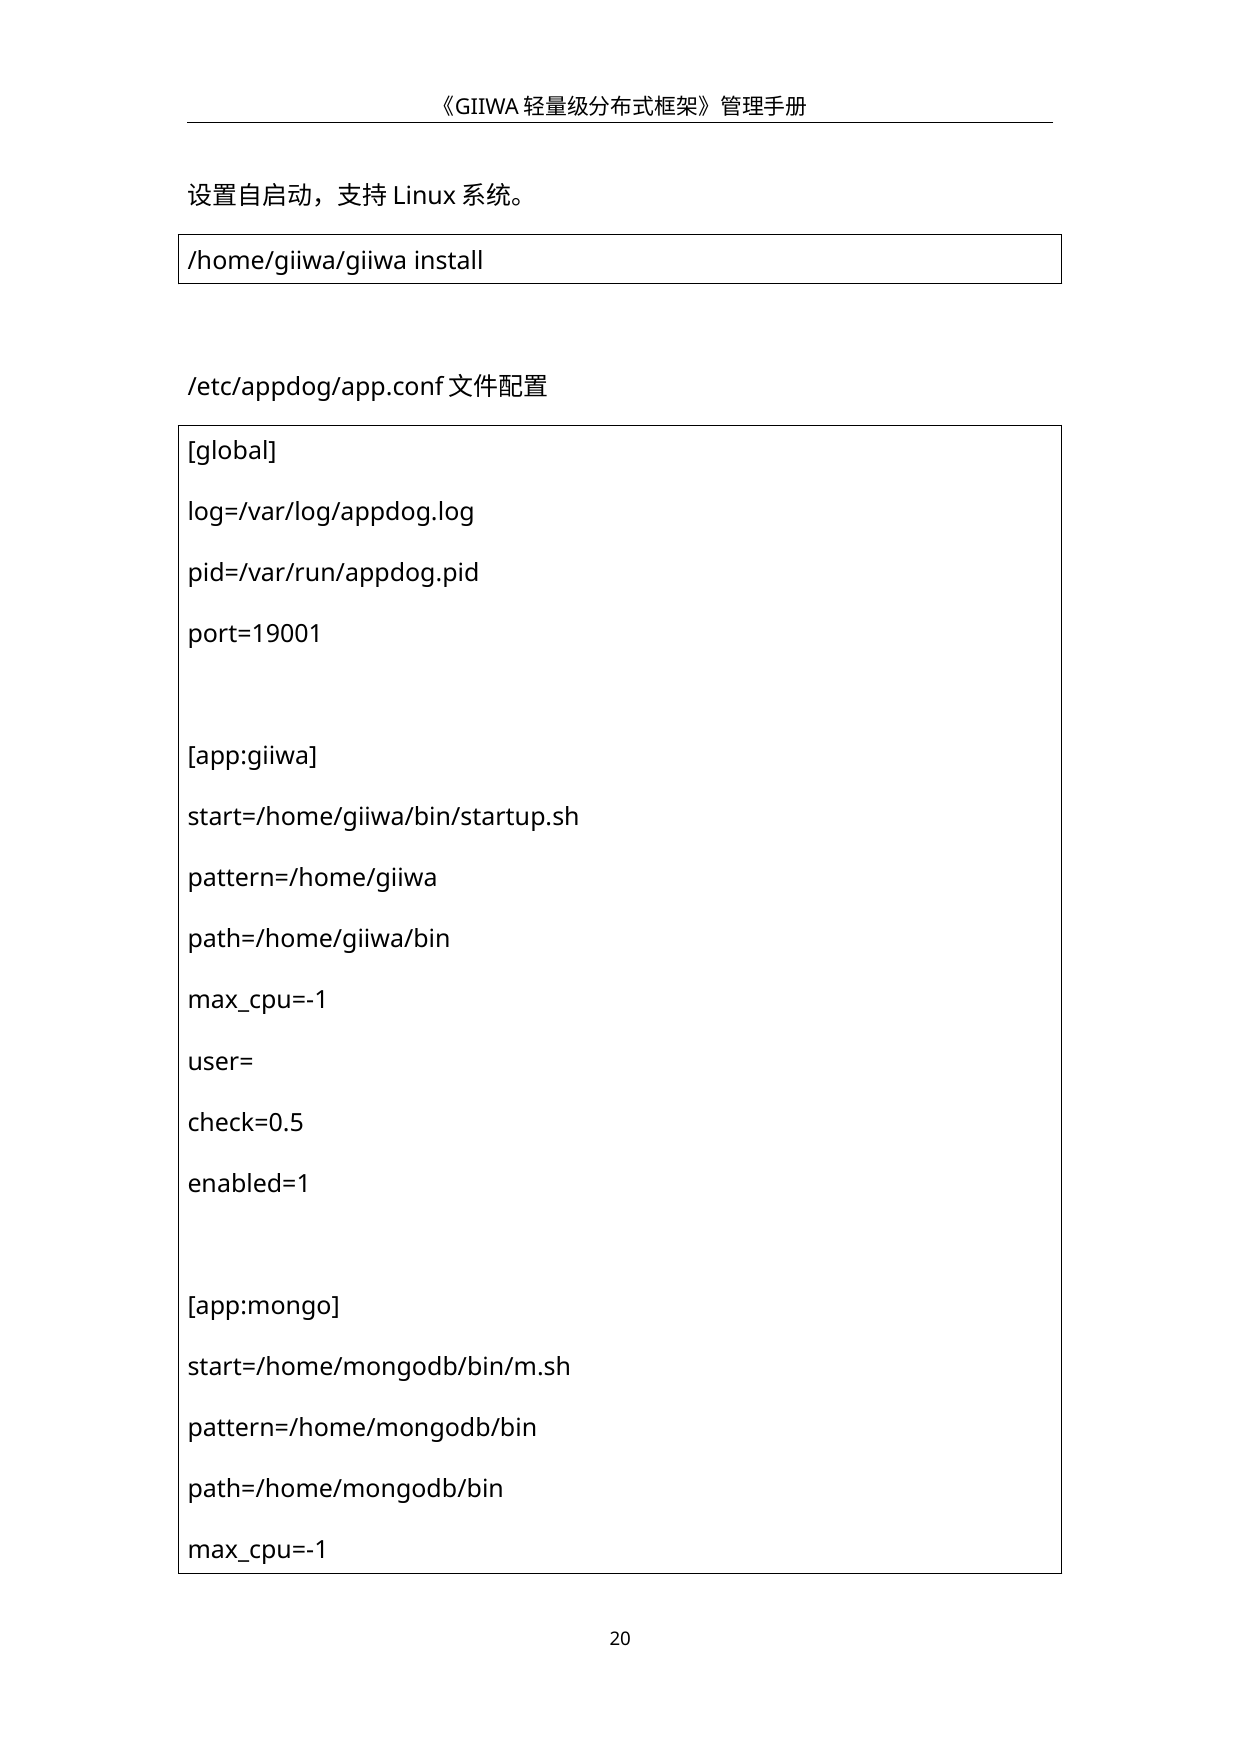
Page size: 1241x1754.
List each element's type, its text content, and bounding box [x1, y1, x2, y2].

text max_cpu=-1 [179, 1523, 1061, 1573]
list /home/giiwa/giiwa install [179, 235, 1061, 283]
text [app:mongo] [179, 1279, 1061, 1326]
text [global] [179, 426, 1061, 472]
text start=/home/giiwa/bin/startup.sh [179, 791, 1061, 838]
text path=/home/mongodb/bin [179, 1462, 1061, 1509]
text pattern=/home/giiwa [179, 852, 1061, 899]
text [app:giiwa] [179, 730, 1061, 777]
text start=/home/mongodb/bin/m.sh [179, 1340, 1061, 1387]
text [187, 172, 1053, 216]
text /etc/appdog/app.conf文件配置 [187, 362, 1053, 407]
text max_cpu=-1 [179, 974, 1061, 1021]
text path=/home/giiwa/bin [179, 913, 1061, 960]
text check=0.5 [179, 1096, 1061, 1143]
text user= [179, 1035, 1061, 1082]
text enabled=1 [179, 1157, 1061, 1204]
text pid=/var/run/appdog.pid [179, 547, 1061, 594]
text log=/var/log/appdog.log [179, 486, 1061, 533]
text pattern=/home/mongodb/bin [179, 1401, 1061, 1448]
text port=19001 [179, 608, 1061, 655]
